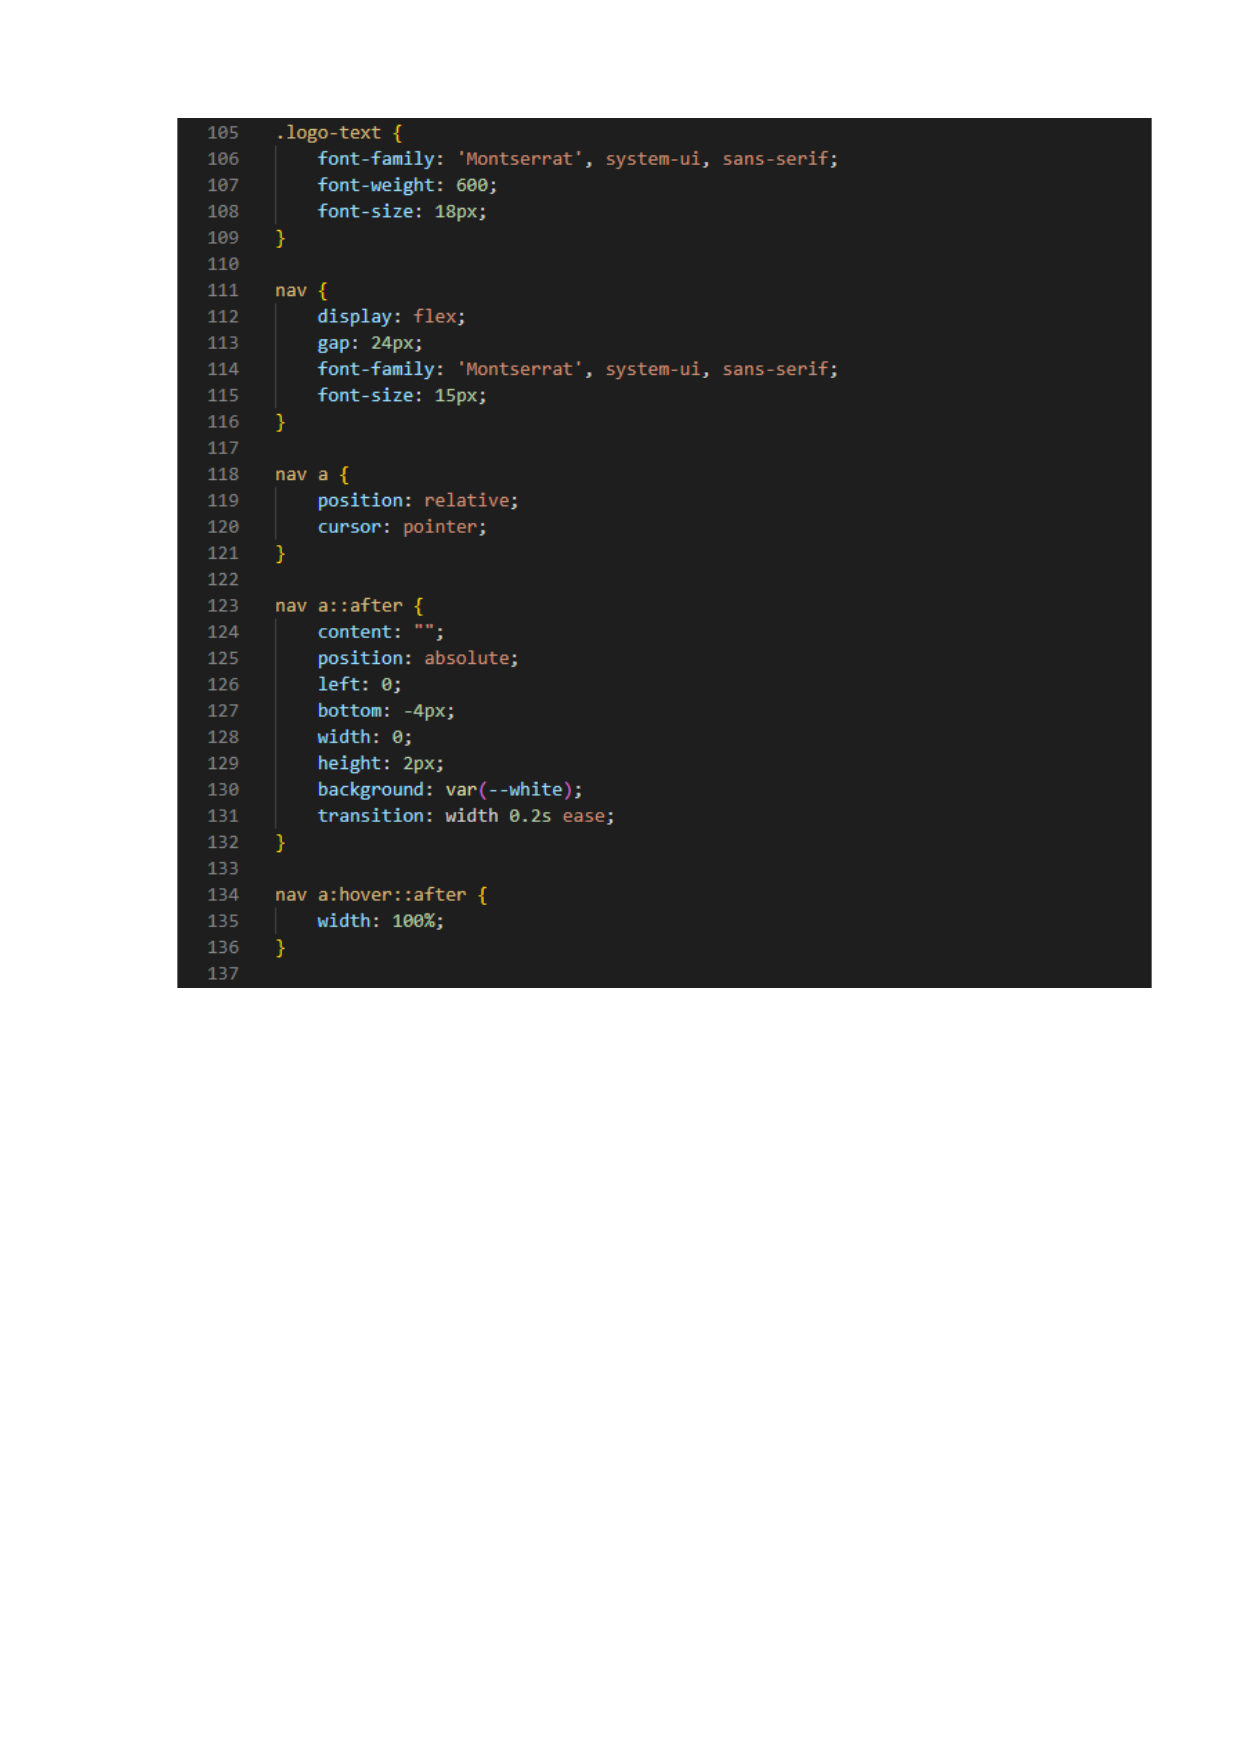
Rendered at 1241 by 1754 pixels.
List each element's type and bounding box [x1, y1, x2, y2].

picture [177, 118, 1152, 988]
